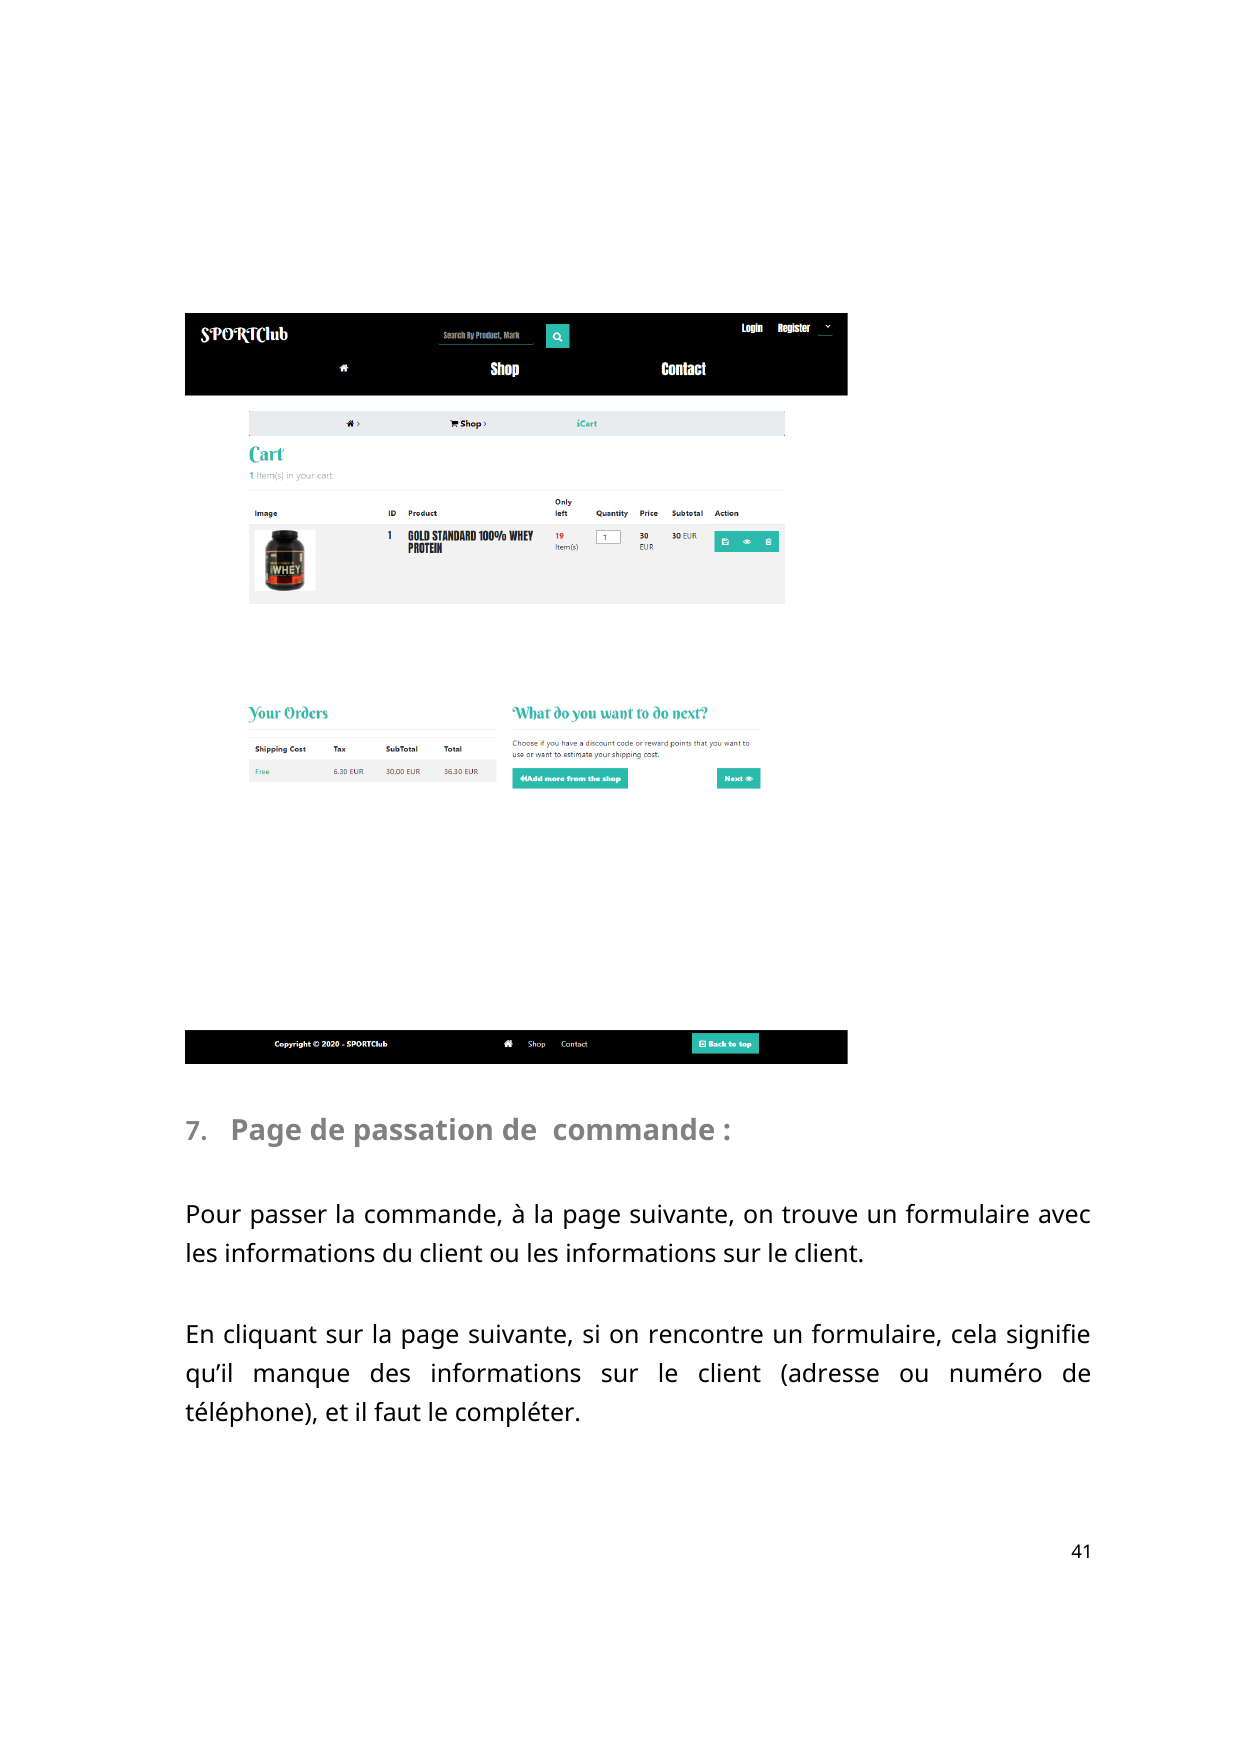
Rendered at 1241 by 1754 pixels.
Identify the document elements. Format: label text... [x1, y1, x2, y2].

text En cliquant sur la page suivante, si on rencontre un formulaire, cela signifie qu’il manque des informations sur le client (adresse ou numéro de téléphone), et il faut le compléter. [185, 1316, 1092, 1429]
text Pour passer la commande, à la page suivante, on trouve un formulaire avec les informations du client ou les informations sur le client. [185, 1196, 1092, 1270]
picture [185, 313, 848, 1064]
list Page de passation de commande : [185, 1109, 1092, 1149]
